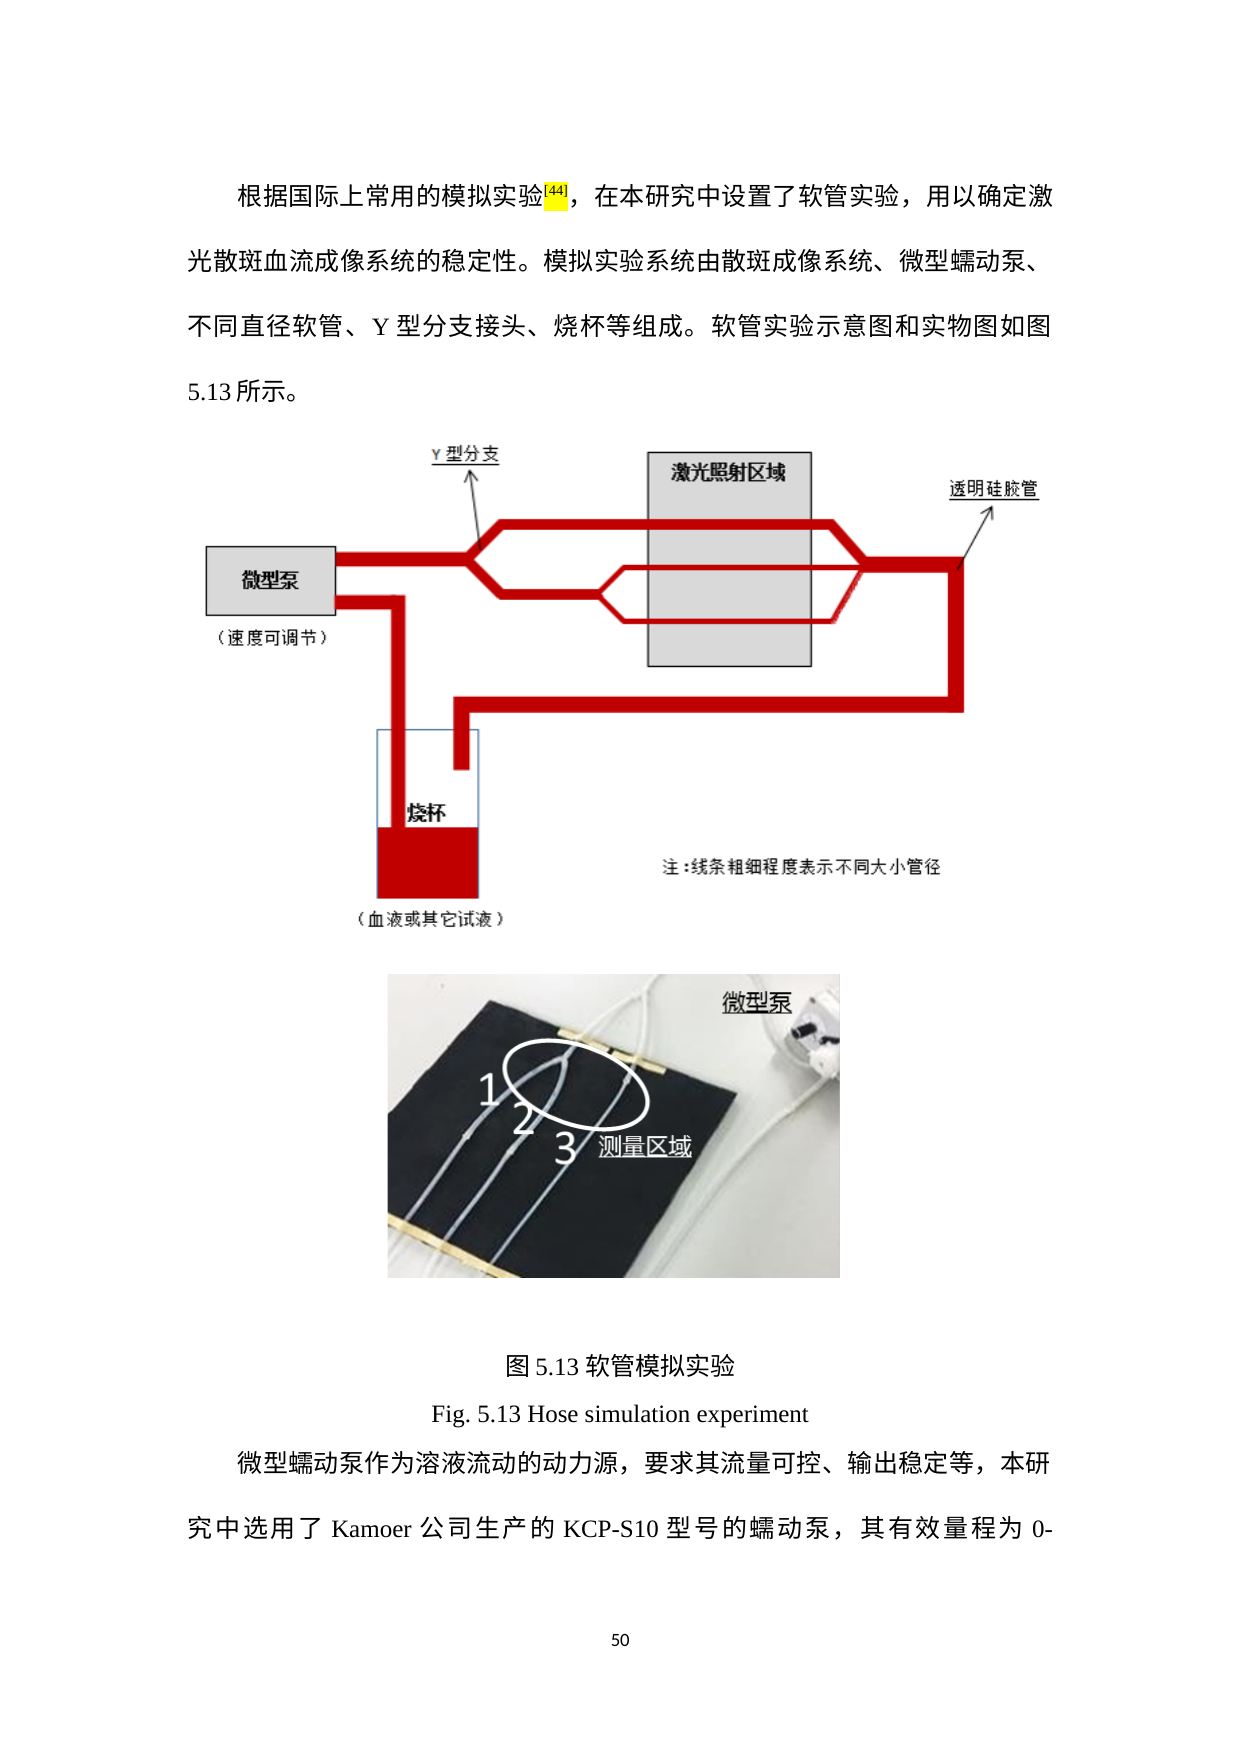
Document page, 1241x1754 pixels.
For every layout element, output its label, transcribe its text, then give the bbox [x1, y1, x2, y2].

text 根据国际上常用的模拟实验[44]，在本研究中设置了软管实验，用以确定激光散斑血流成像系统的稳定性。模拟实验系统由散斑成像系统、微型蠕动泵、不同直径软管、Y型分支接头、烧杯等组成。软管实验示意图和实物图如图5.13所示。 [187, 162, 1053, 422]
text 图5.13 软管模拟实验 [187, 1332, 1053, 1397]
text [187, 1429, 1053, 1559]
picture [187, 422, 1053, 958]
picture [387, 974, 853, 1278]
text Fig. 5.13 Hose simulation experiment [187, 1397, 1053, 1429]
